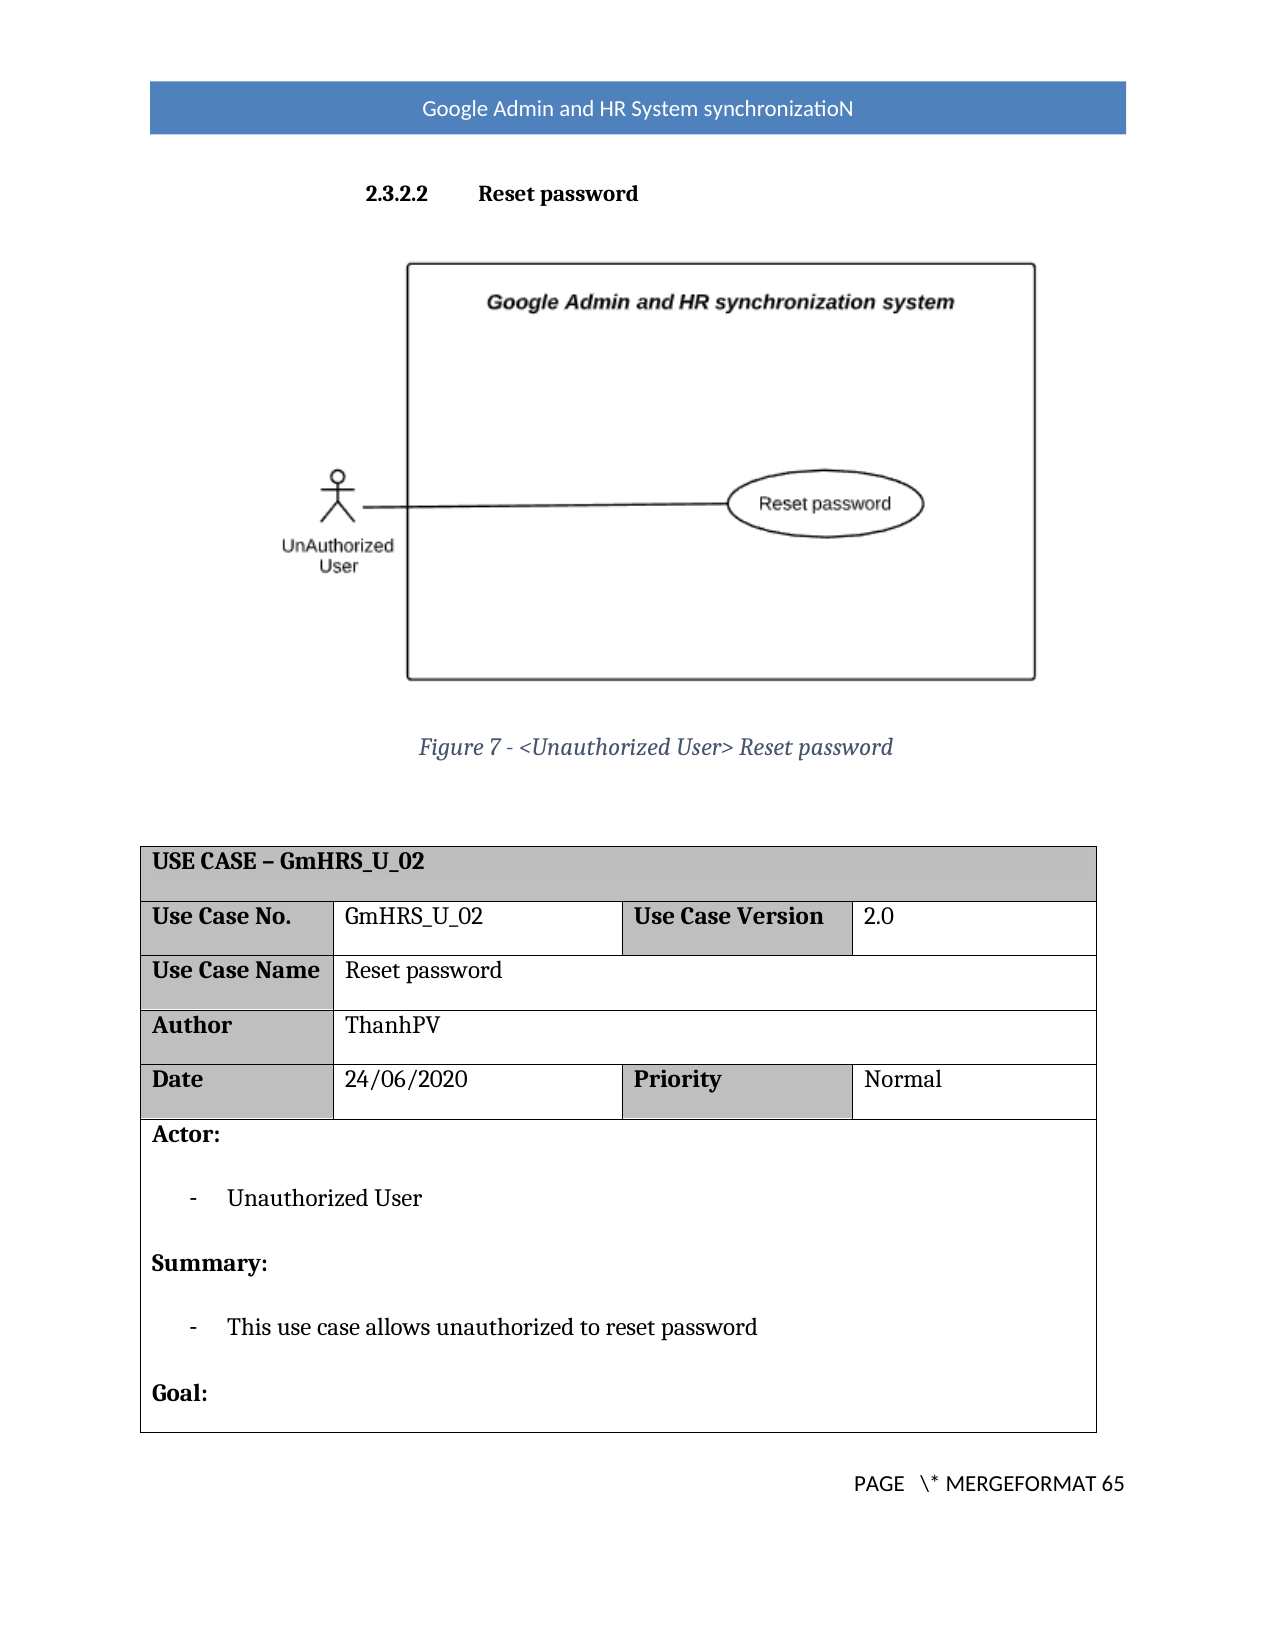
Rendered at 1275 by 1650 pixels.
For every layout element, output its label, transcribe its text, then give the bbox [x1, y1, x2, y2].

table_header USE CASE – GmHRS_U_02 [141, 847, 1096, 901]
table_cell Normal [853, 1065, 1096, 1118]
table_cell Use Case Name [141, 956, 333, 1009]
table_cell Reset password [334, 956, 1096, 1009]
table_cell Priority [623, 1065, 852, 1118]
table_cell Author [141, 1011, 333, 1064]
table_cell ThanhPV [334, 1011, 1096, 1064]
table_cell 24/06/2020 [334, 1065, 622, 1118]
text Figure 7 - <Unauthorized User> Reset password [187, 733, 1125, 762]
table_cell Use Case No. [141, 902, 333, 955]
table_cell Use Case Version [623, 902, 852, 955]
subtitle Reset password [366, 181, 1125, 207]
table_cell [141, 1120, 1096, 1432]
table_cell Date [141, 1065, 333, 1118]
table_cell 2.0 [853, 902, 1096, 955]
picture [263, 240, 1050, 700]
table_cell GmHRS_U_02 [334, 902, 622, 955]
